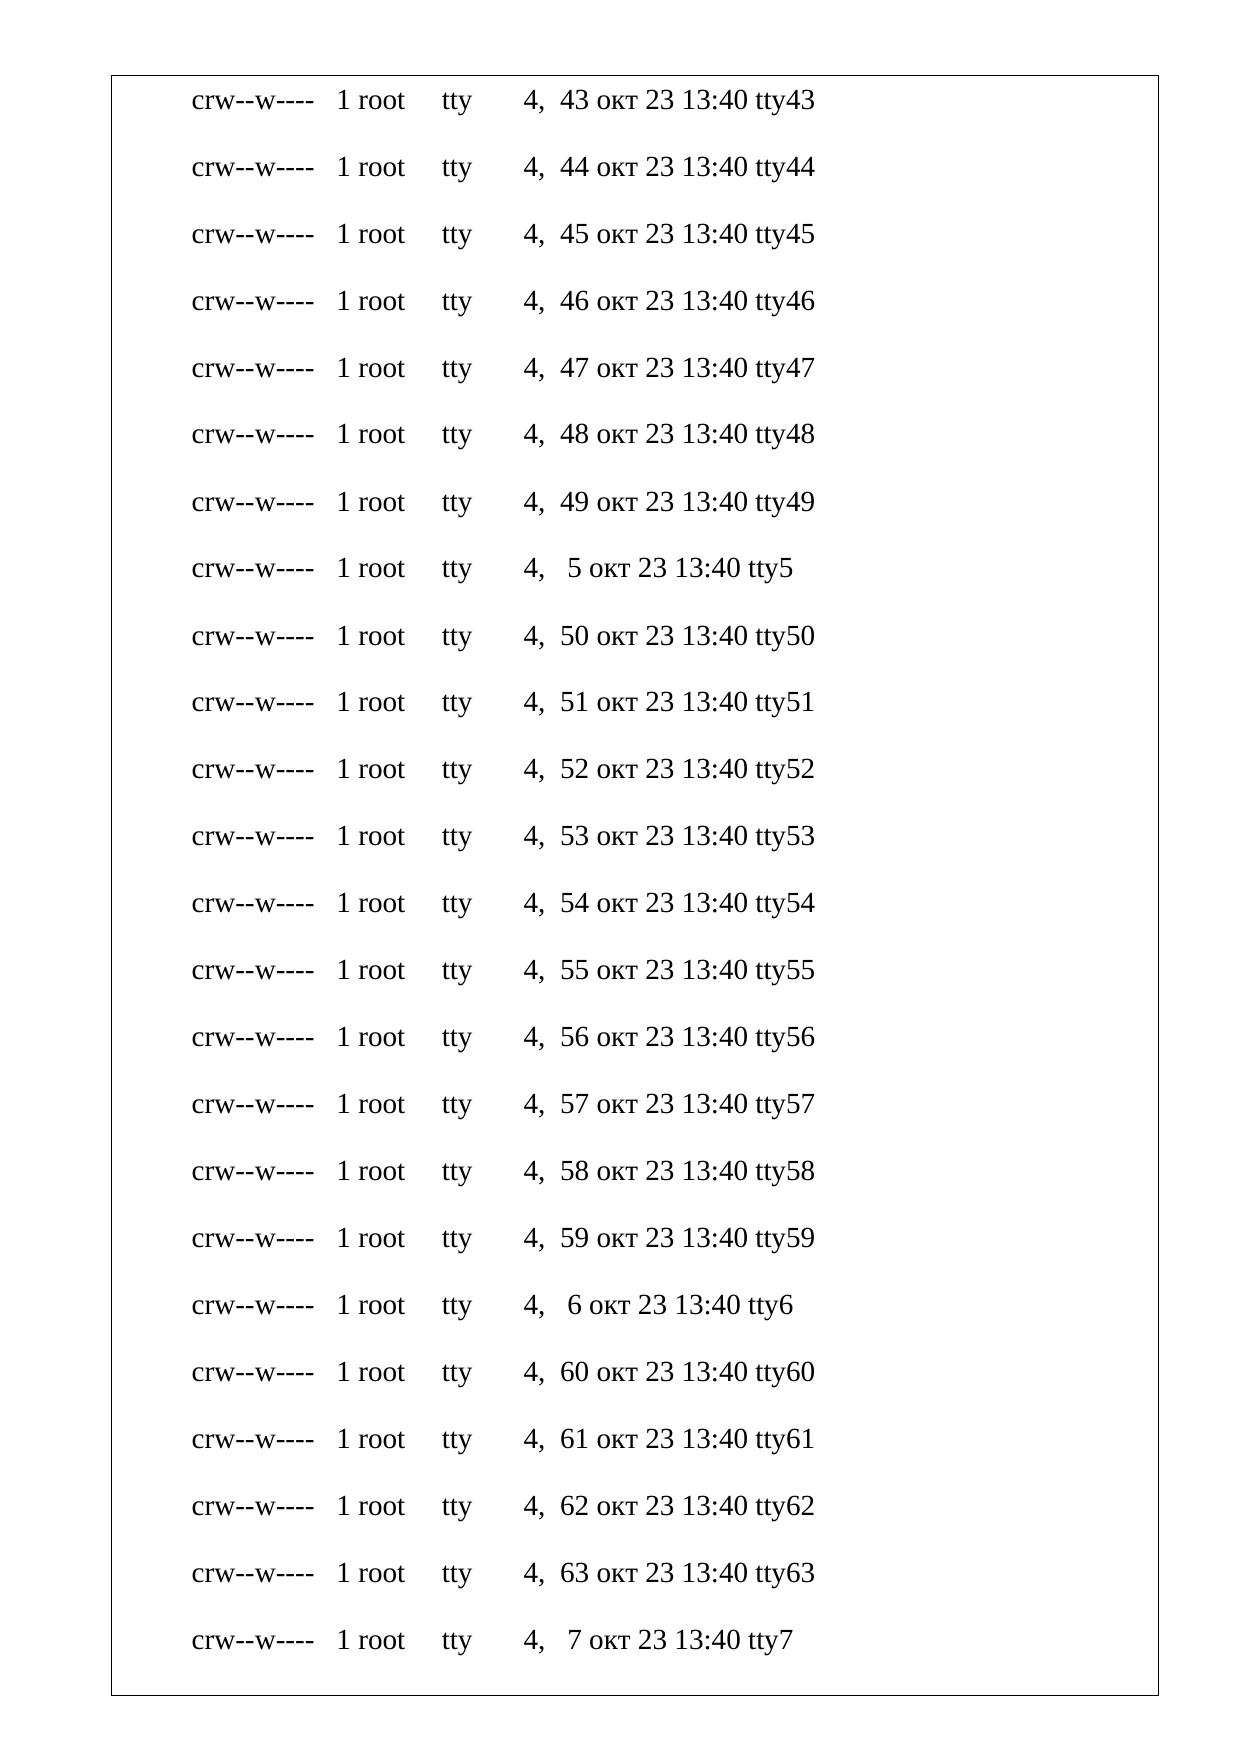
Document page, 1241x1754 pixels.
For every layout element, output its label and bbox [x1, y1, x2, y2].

table_header [112, 76, 1158, 1695]
